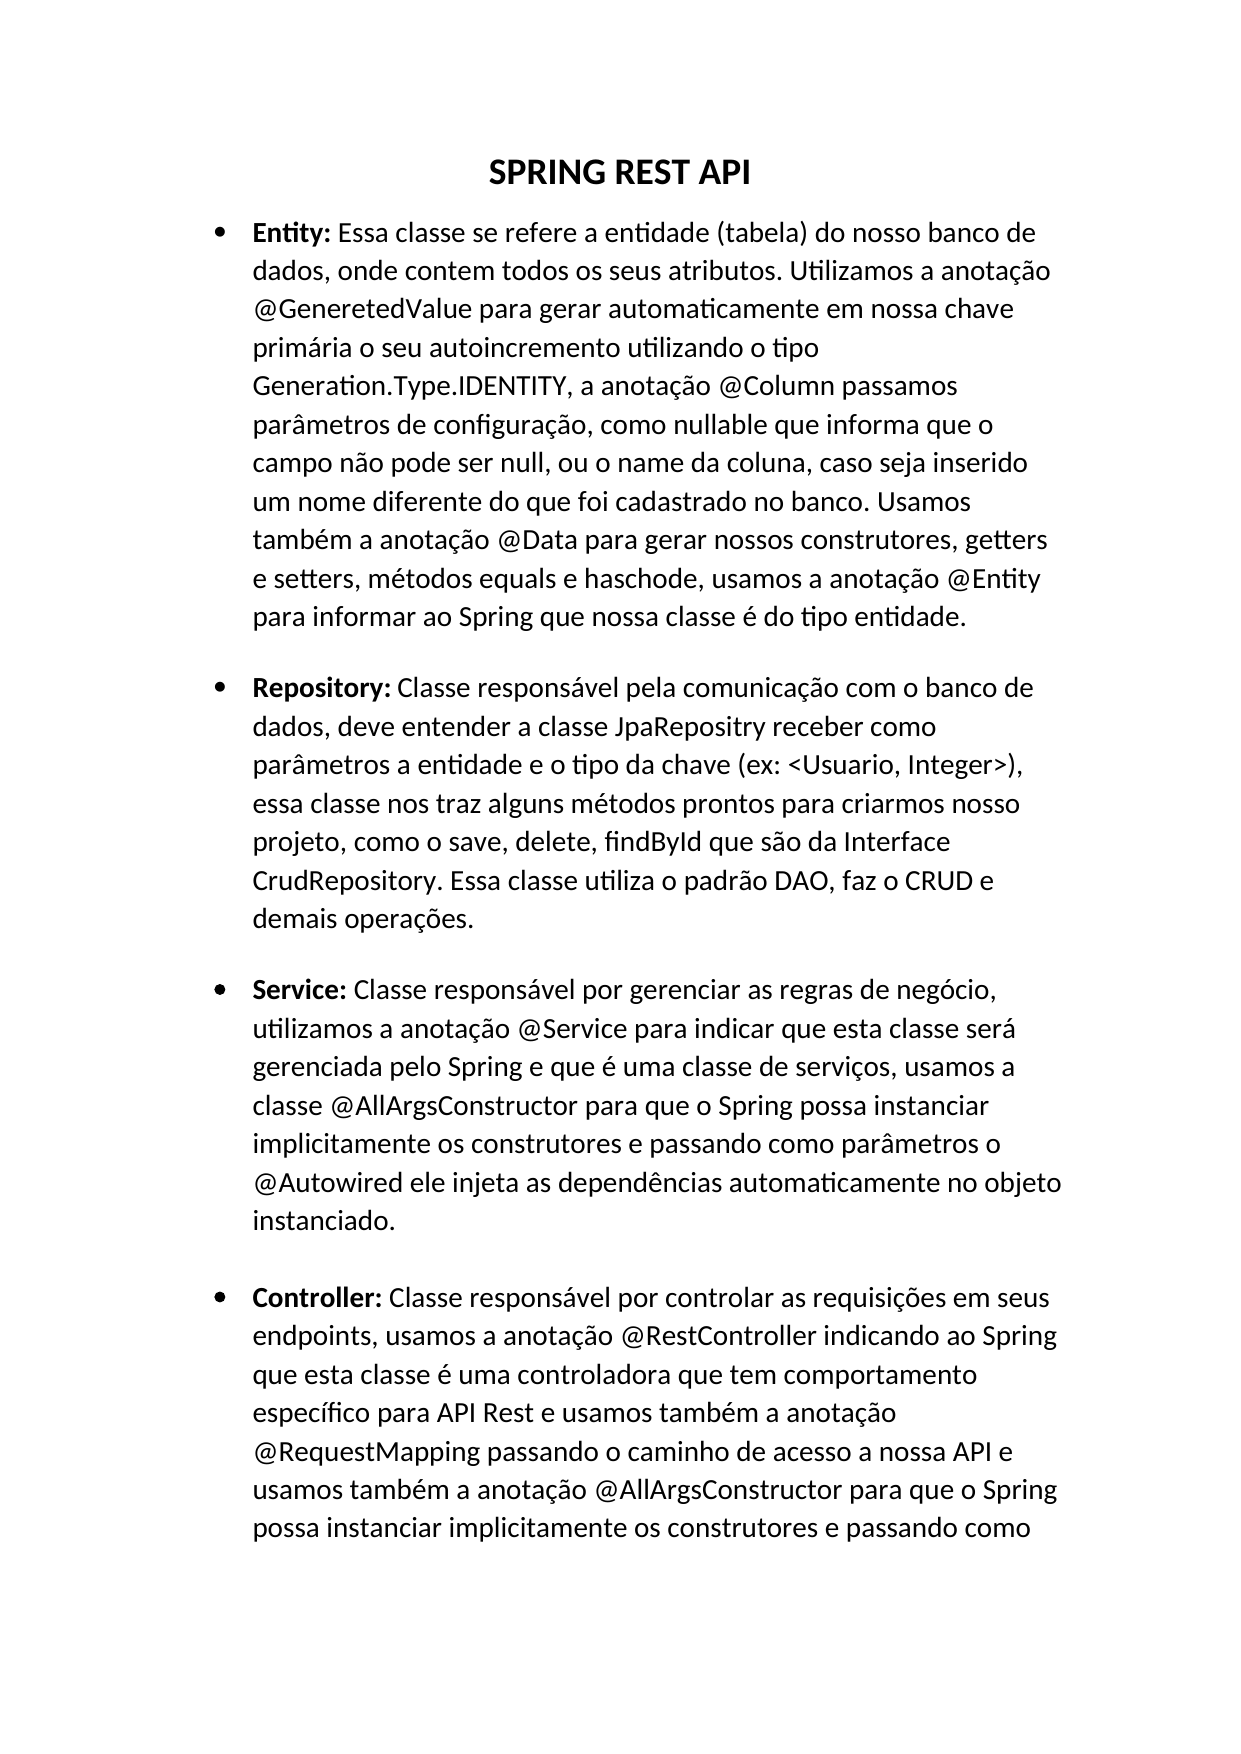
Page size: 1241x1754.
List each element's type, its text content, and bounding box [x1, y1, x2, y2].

list Repository: Classe responsável pela comunicação com o banco de dados, deve entender a classe JpaRepositry receber como parâmetros a entidade e o tipo da chave (ex: <Usuario, Integer>), essa classe nos traz alguns métodos prontos para criarmos nosso projeto, como o save, delete, findById que são da Interface CrudRepository. Essa classe utiliza o padrão DAO, faz o CRUD e demais operações. [215, 669, 1063, 936]
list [215, 1279, 1063, 1545]
list Entity: Essa classe se refere a entidade (tabela) do nosso banco de dados, onde contem todos os seus atributos. Utilizamos a anotação @GeneretedValue para gerar automaticamente em nossa chave primária o seu autoincremento utilizando o tipo Generation.Type.IDENTITY, a anotação @Column passamos parâmetros de configuração, como nullable que informa que o campo não pode ser null, ou o name da coluna, caso seja inserido um nome diferente do que foi cadastrado no banco. Usamos também a anotação @Data para gerar nossos construtores, getters e setters, métodos equals e haschode, usamos a anotação @Entity para informar ao Spring que nossa classe é do tipo entidade. [215, 214, 1063, 634]
text SPRING REST API [177, 148, 1063, 193]
list Service: Classe responsável por gerenciar as regras de negócio, utilizamos a anotação @Service para indicar que esta classe será gerenciada pelo Spring e que é uma classe de serviços, usamos a classe @AllArgsConstructor para que o Spring possa instanciar implicitamente os construtores e passando como parâmetros o @Autowired ele injeta as dependências automaticamente no objeto instanciado. [215, 971, 1063, 1238]
